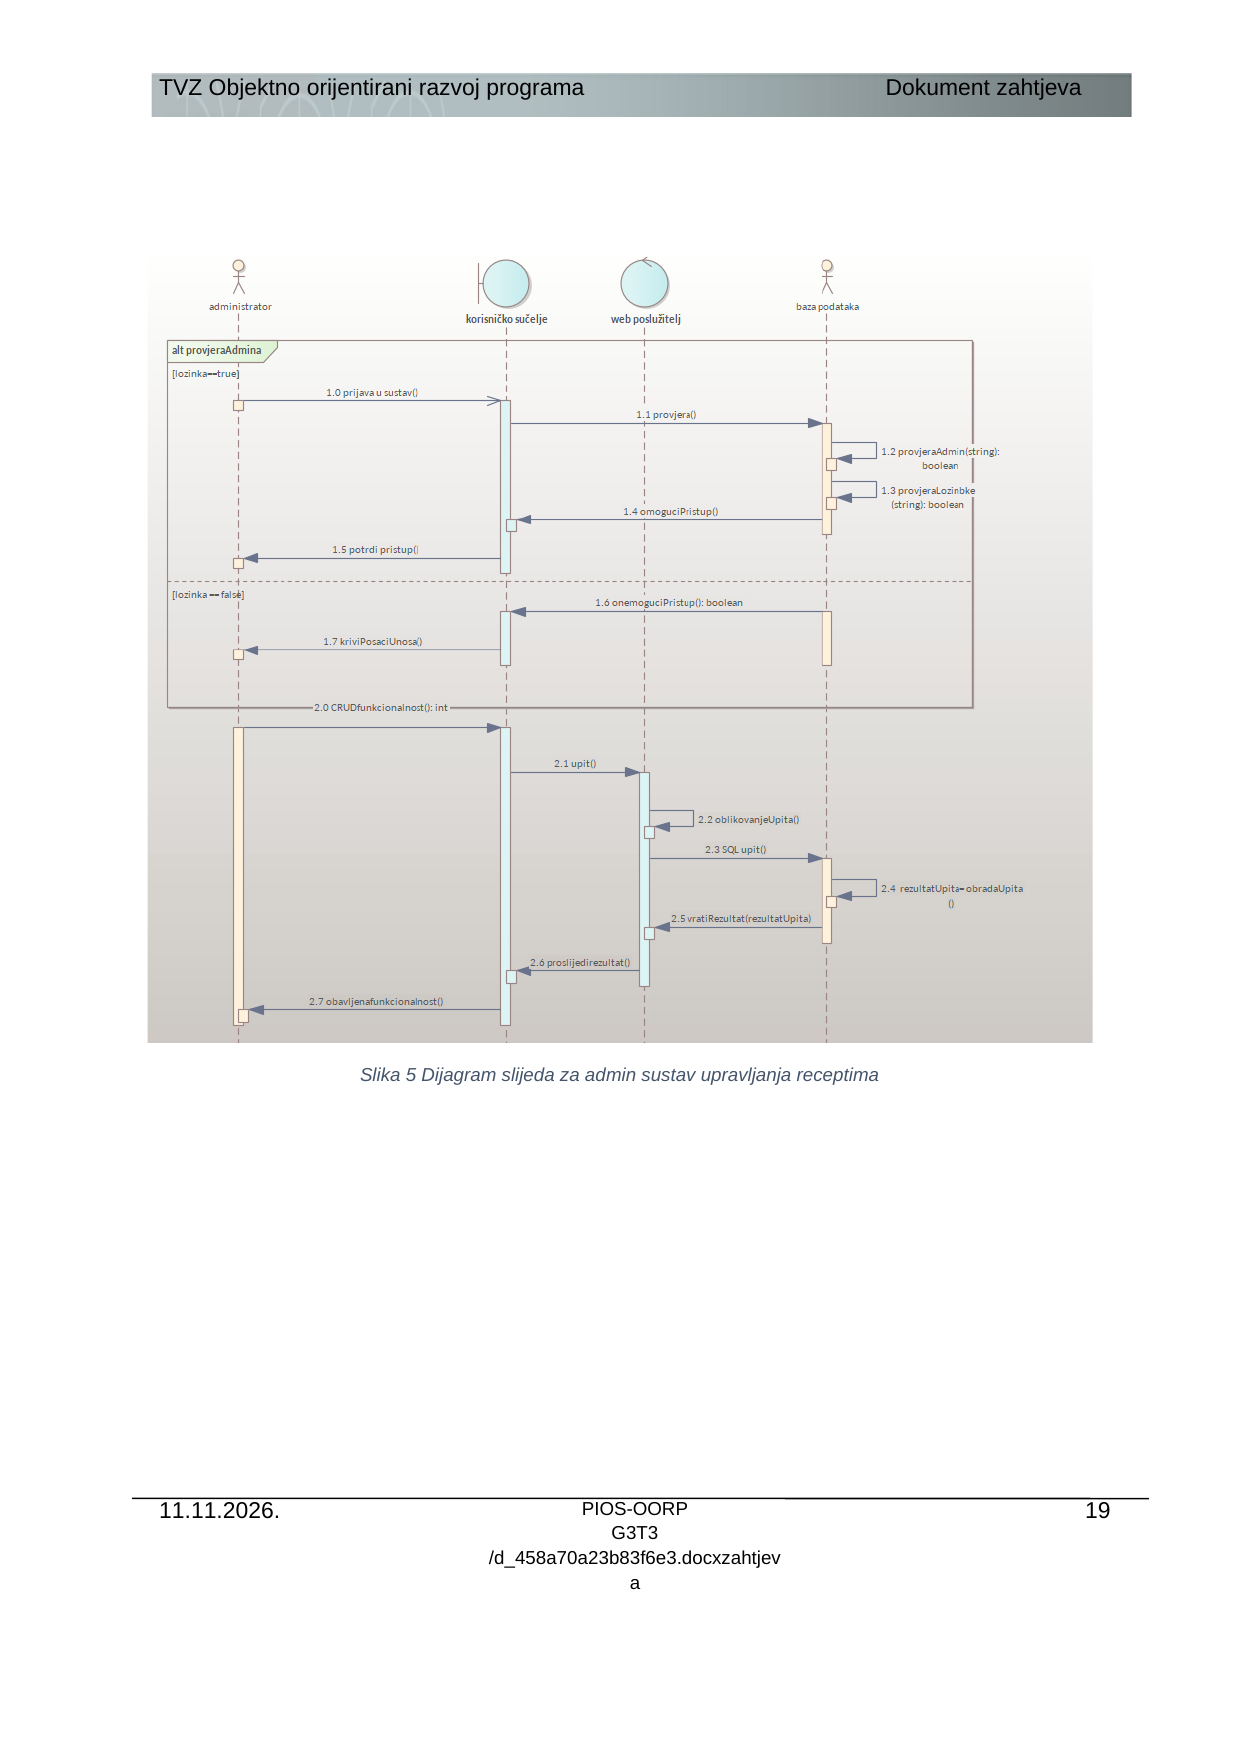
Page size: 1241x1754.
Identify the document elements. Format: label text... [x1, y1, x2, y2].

text Slika 5 Dijagram slijeda za admin sustav upravljanja receptima [148, 1063, 1093, 1085]
picture [147, 257, 1093, 1043]
picture [151, 73, 1132, 117]
